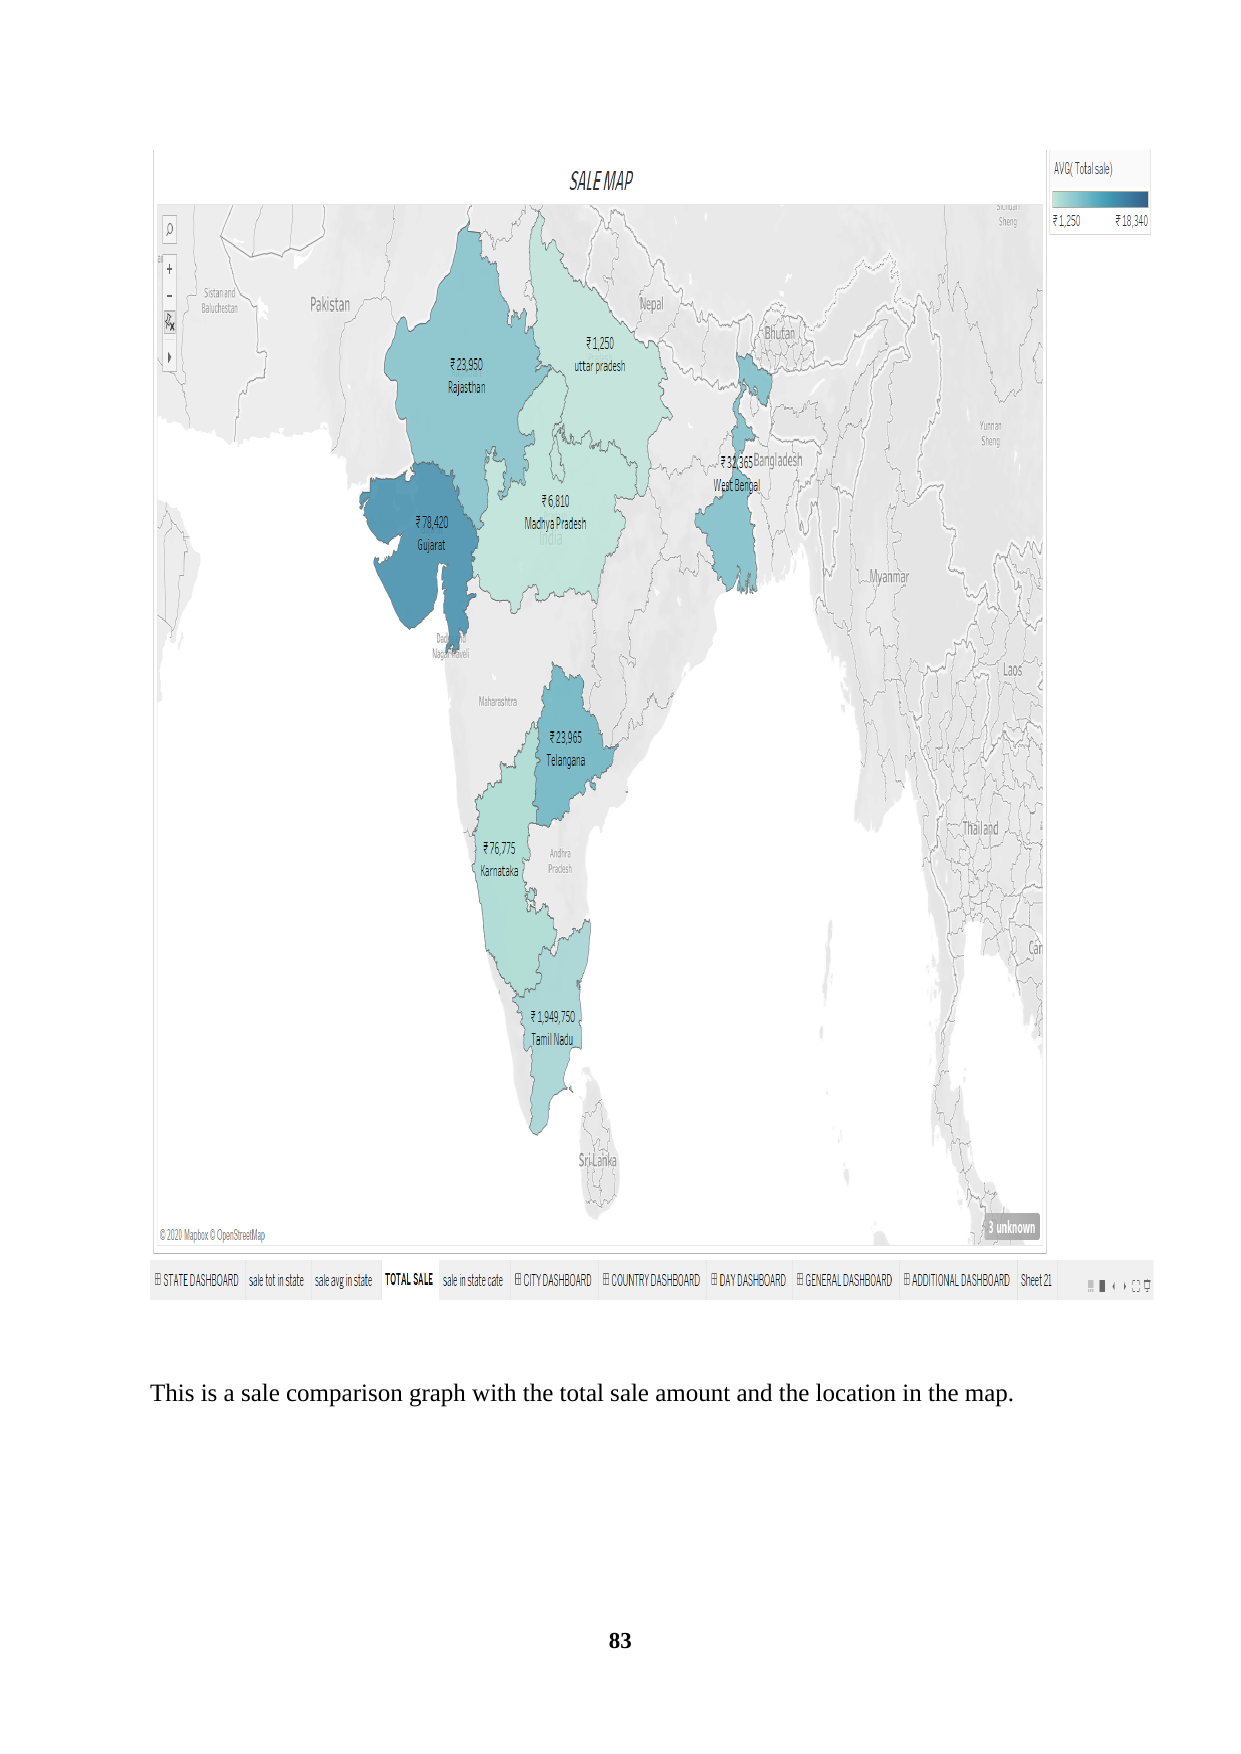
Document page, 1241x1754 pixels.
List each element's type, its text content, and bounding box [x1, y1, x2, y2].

text This is a sale comparison graph with the total sale amount and the location in the map. [150, 1378, 1090, 1407]
picture [150, 150, 1154, 1300]
